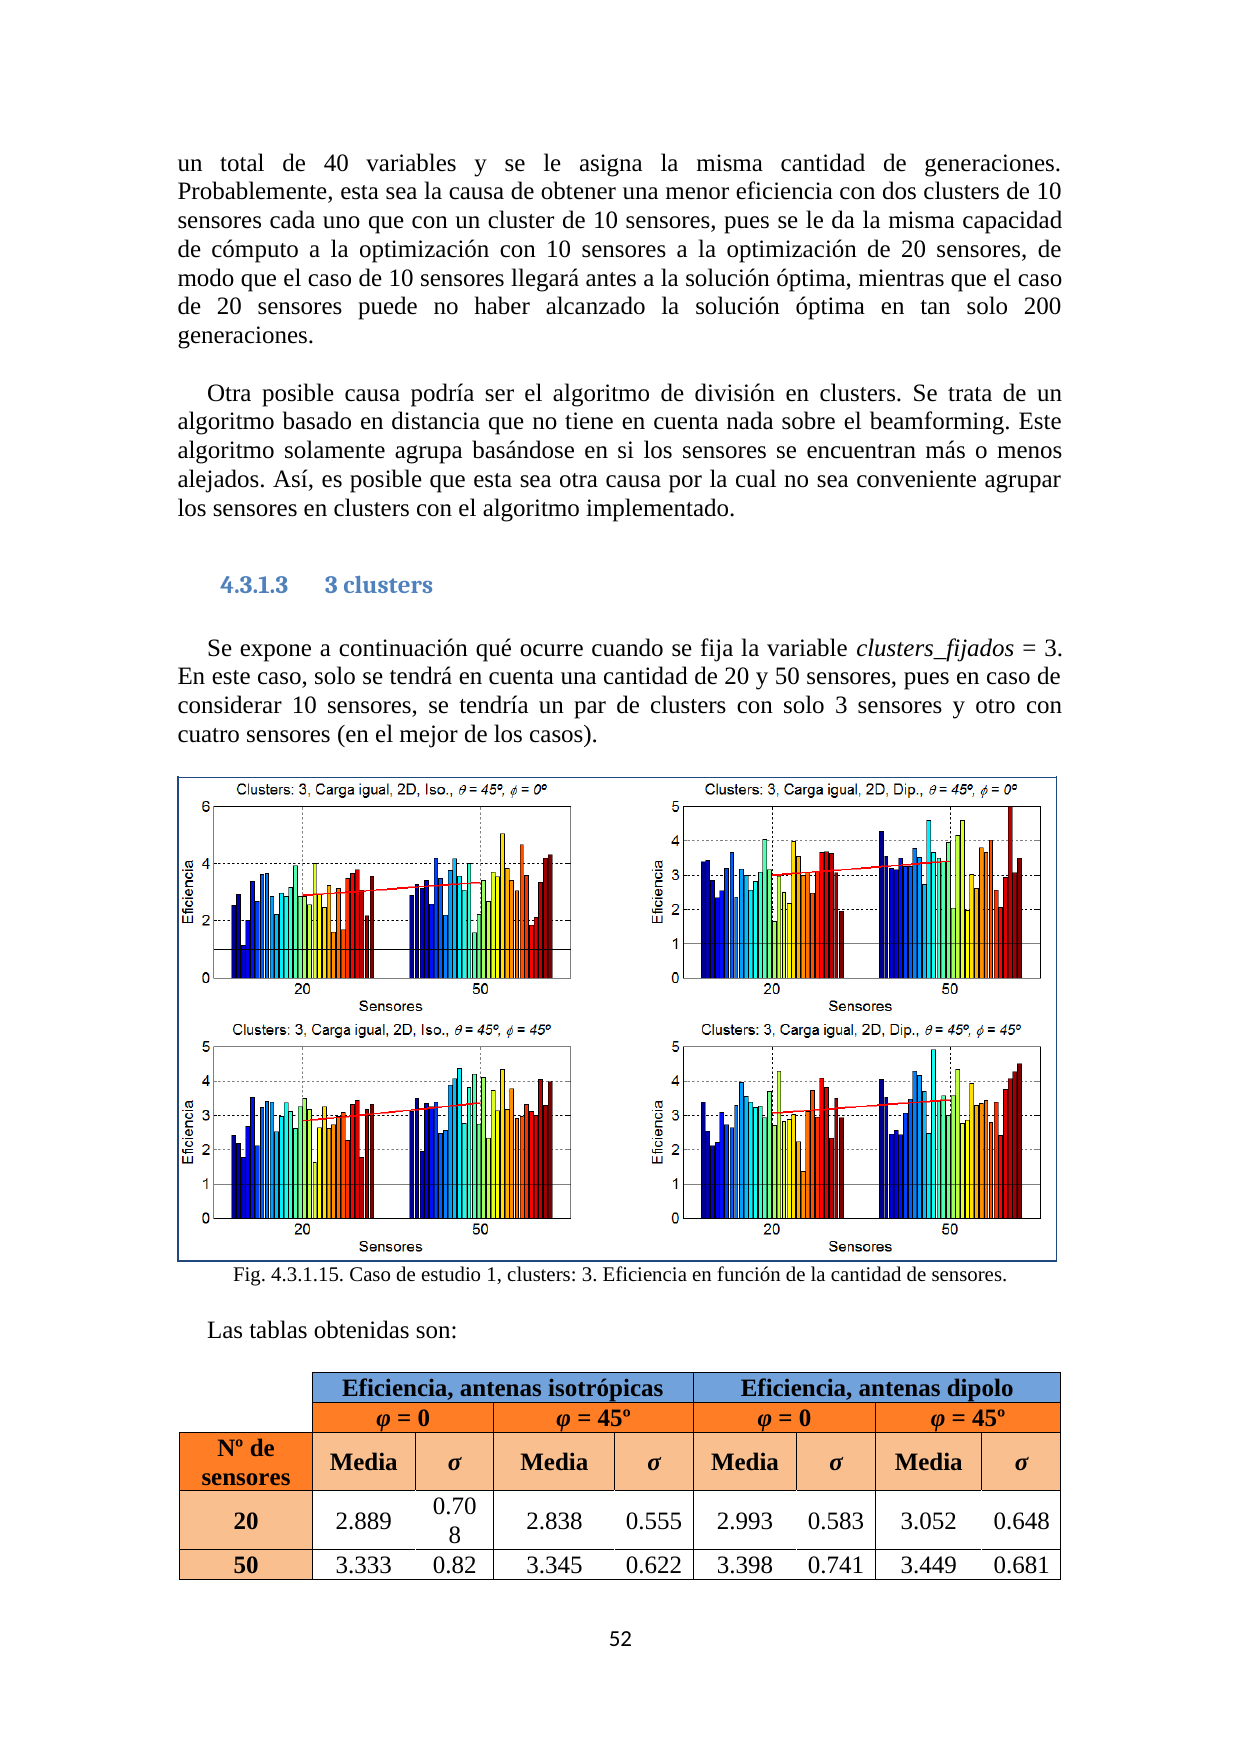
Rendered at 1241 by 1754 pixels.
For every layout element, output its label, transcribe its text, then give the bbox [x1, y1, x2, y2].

table_cell 0.622 [615, 1550, 693, 1579]
subtitle 3 clusters [220, 571, 1063, 600]
table_cell φ = 0 [313, 1403, 493, 1432]
table_cell Media [494, 1433, 614, 1490]
picture [179, 778, 1056, 1260]
table_cell 0.741 [797, 1550, 875, 1579]
table_cell φ = 0 [694, 1403, 875, 1432]
table_cell σ [615, 1433, 693, 1490]
text Las tablas obtenidas son: [177, 1315, 1063, 1343]
text Se expone a continuación qué ocurre cuando se fija la variable clusters_fijados = 3. En este caso, solo se tendrá en cuenta una cantidad de 20 y 50 sensores, pues en caso de considerar 10 sensores, se tendría un par de clusters con solo 3 sensores y otro con cuatro sensores (en el mejor de los casos). [177, 633, 1063, 748]
table_cell 2.838 [494, 1491, 614, 1549]
table_cell 3.345 [494, 1550, 614, 1579]
table_cell σ [982, 1433, 1060, 1490]
table_cell 20 [180, 1491, 312, 1549]
table_cell φ = 45º [876, 1403, 1060, 1432]
table_cell 50 [180, 1550, 312, 1579]
table_cell Media [313, 1433, 415, 1490]
table_cell 0.555 [615, 1491, 693, 1549]
table_cell 3.052 [876, 1491, 981, 1549]
table_cell 3.333 [313, 1550, 415, 1579]
text Fig. 4.3.1.15. Caso de estudio 1, clusters: 3. Eficiencia en función de la cantidad de sensores. [177, 1262, 1063, 1286]
table_cell Nº de sensores [180, 1433, 312, 1490]
table_cell φ = 45º [494, 1403, 693, 1432]
table_cell σ [416, 1433, 493, 1490]
table_cell 0.708 [416, 1491, 493, 1549]
table_cell 3.398 [694, 1550, 796, 1579]
table_cell 0.681 [982, 1550, 1060, 1579]
table_cell 0.648 [982, 1491, 1060, 1549]
table_cell 2.993 [694, 1491, 796, 1549]
table_header Eficiencia, antenas isotrópicas [313, 1373, 693, 1402]
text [177, 148, 1063, 349]
table_cell Media [694, 1433, 796, 1490]
text Otra posible causa podría ser el algoritmo de división en clusters. Se trata de un algoritmo basado en distancia que no tiene en cuenta nada sobre el beamforming. Este algoritmo solamente agrupa basándose en si los sensores se encuentran más o menos alejados. Así, es posible que esta sea otra causa por la cual no sea conveniente agrupar los sensores en clusters con el algoritmo implementado. [177, 378, 1063, 521]
table_cell 2.889 [313, 1491, 415, 1549]
table_cell σ [797, 1433, 875, 1490]
table_cell 3.449 [876, 1550, 981, 1579]
table_header Eficiencia, antenas dipolo [694, 1373, 1060, 1402]
table_cell Media [876, 1433, 981, 1490]
table_cell 0.583 [797, 1491, 875, 1549]
table_cell 0.823 [416, 1550, 493, 1579]
